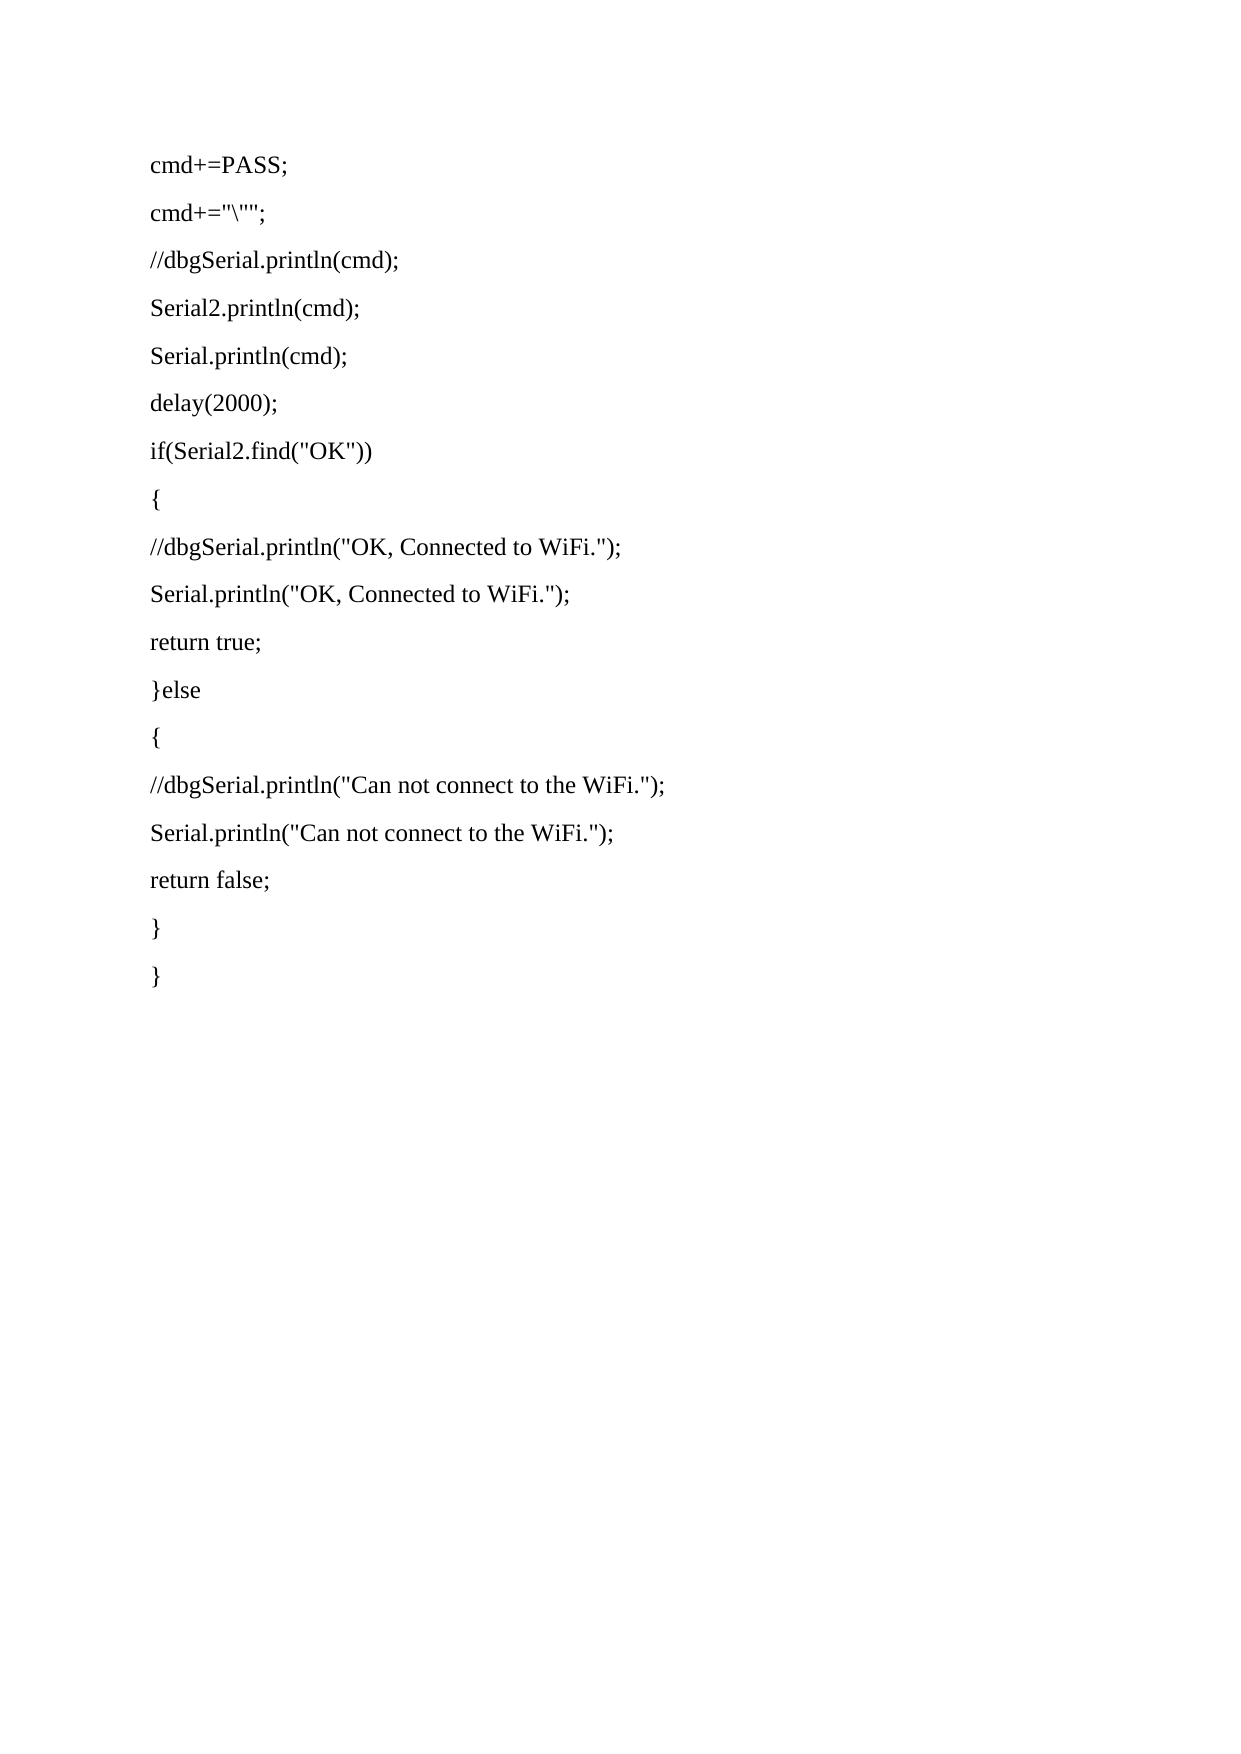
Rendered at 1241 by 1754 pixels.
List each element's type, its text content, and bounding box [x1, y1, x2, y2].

text return false; [150, 866, 1090, 894]
text Serial.println("OK, Connected to WiFi."); [150, 579, 1090, 608]
text //dbgSerial.println("Can not connect to the WiFi."); [150, 770, 1090, 799]
text if(Serial2.find("OK")) [150, 436, 1090, 465]
text } [150, 913, 1090, 942]
text //dbgSerial.println(cmd); [150, 245, 1090, 274]
text }else [150, 675, 1090, 703]
text //dbgSerial.println("OK, Connected to WiFi."); [150, 532, 1090, 560]
text return true; [150, 627, 1090, 656]
text delay(2000); [150, 388, 1090, 417]
text cmd+="\""; [150, 198, 1090, 226]
text cmd+=PASS; [150, 150, 1090, 179]
text } [150, 961, 1090, 990]
text { [150, 484, 1090, 513]
text Serial.println("Can not connect to the WiFi."); [150, 818, 1090, 847]
text Serial2.println(cmd); [150, 293, 1090, 322]
text Serial.println(cmd); [150, 341, 1090, 369]
text { [150, 722, 1090, 751]
